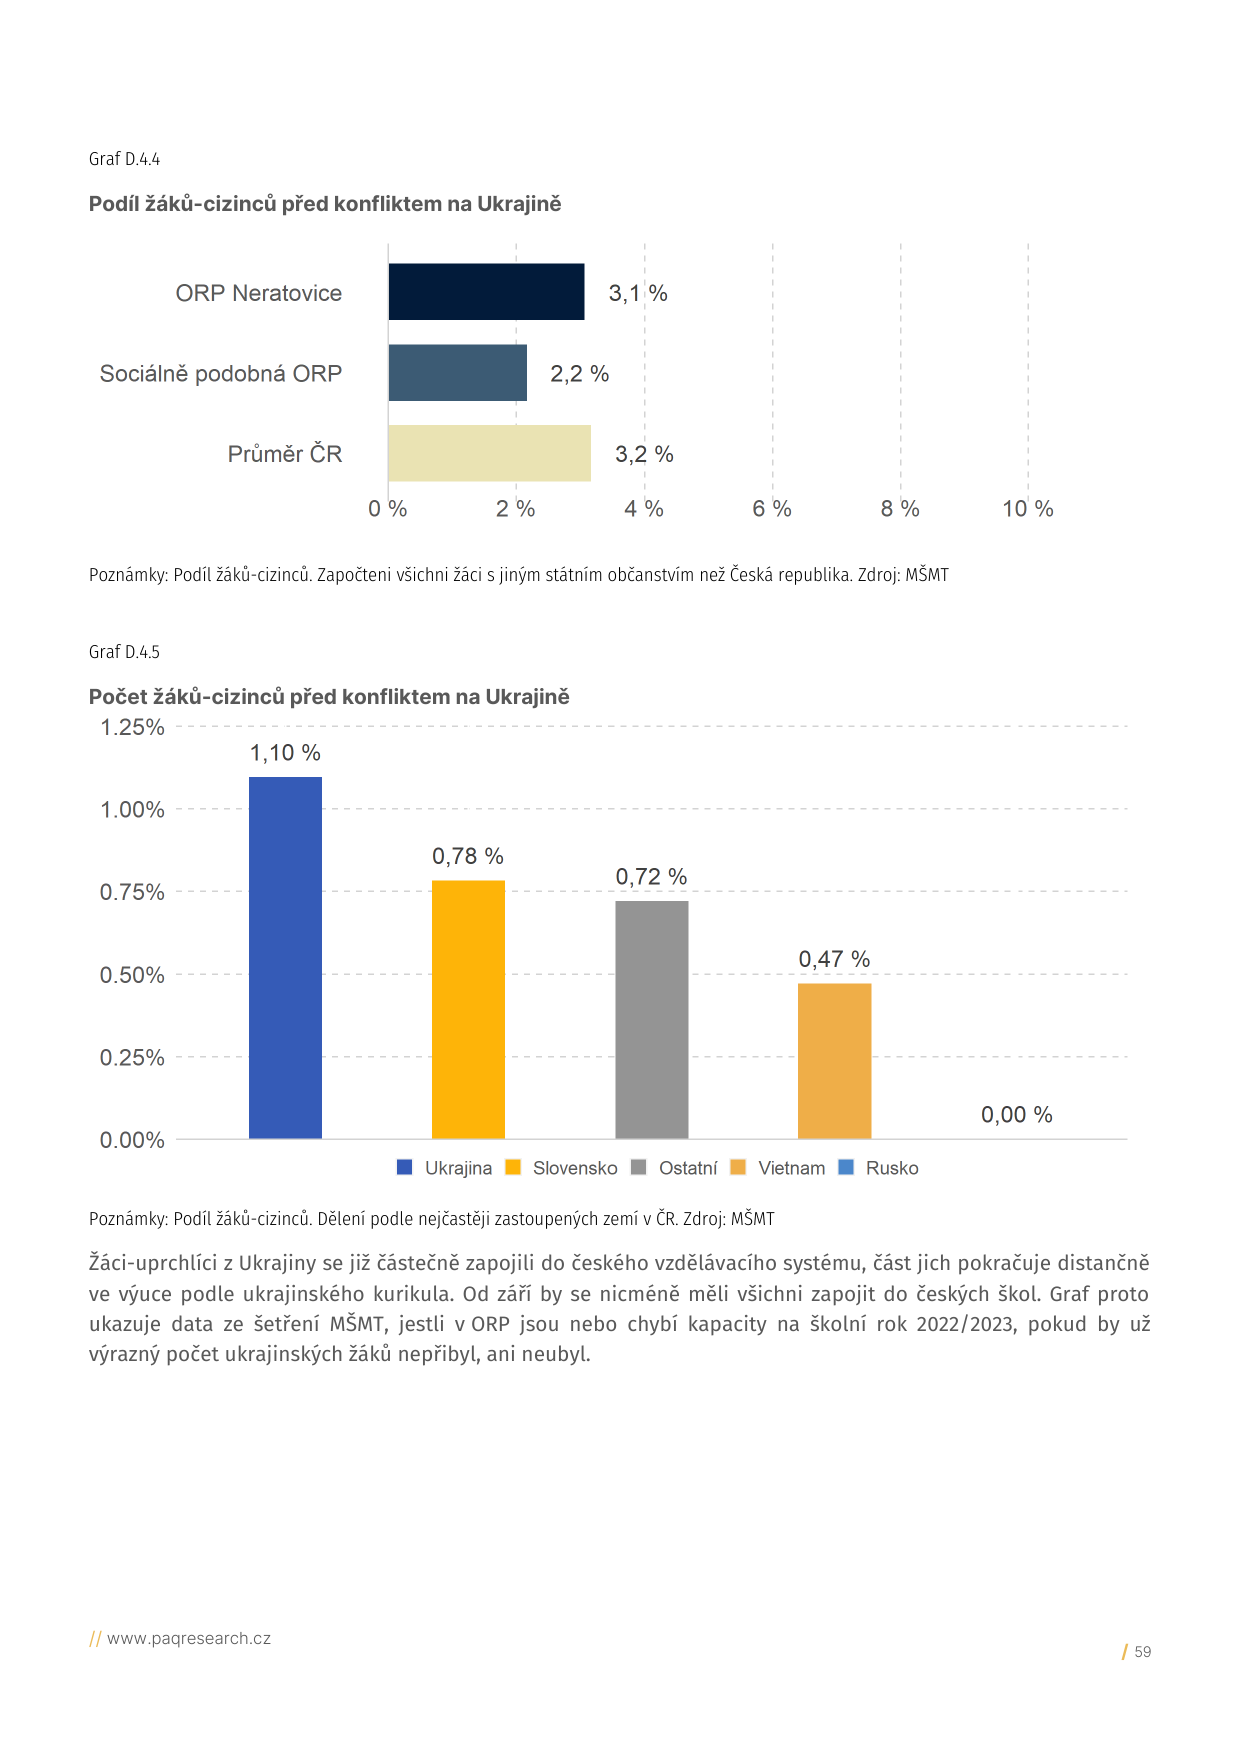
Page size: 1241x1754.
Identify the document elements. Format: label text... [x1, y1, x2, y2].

text Graf D.4.5 [89, 641, 1152, 663]
text Graf D.4.4 [89, 148, 1152, 170]
text Poznámky: Podíl žáků-cizinců. Započteni všichni žáci s jiným státním občanstvím než Česká republika. Zdroj: MŠMT [89, 564, 1152, 587]
picture [88, 216, 1139, 548]
text Počet žáků-cizinců před konfliktem na Ukrajině [89, 679, 1152, 709]
text Žáci-uprchlíci z Ukrajiny se již částečně zapojili do českého vzdělávacího systému, část jich pokračuje distančně ve výuce podle ukrajinského kurikula. Od září by se nicméně měli všichni zapojit do českých škol. Graf proto ukazuje data ze šetření MŠMT, jestli v ORP jsou nebo chybí kapacity na školní rok 2022/2023, pokud by už výrazný počet ukrajinských žáků nepřibyl, ani neubyl. [89, 1246, 1152, 1367]
text Poznámky: Podíl žáků-cizinců. Dělení podle nejčastěji zastoupených zemí v ČR. Zdroj: MŠMT [89, 1208, 1152, 1230]
picture [88, 709, 1139, 1191]
text Podíl žáků-cizinců před konfliktem na Ukrajině [89, 186, 1152, 216]
